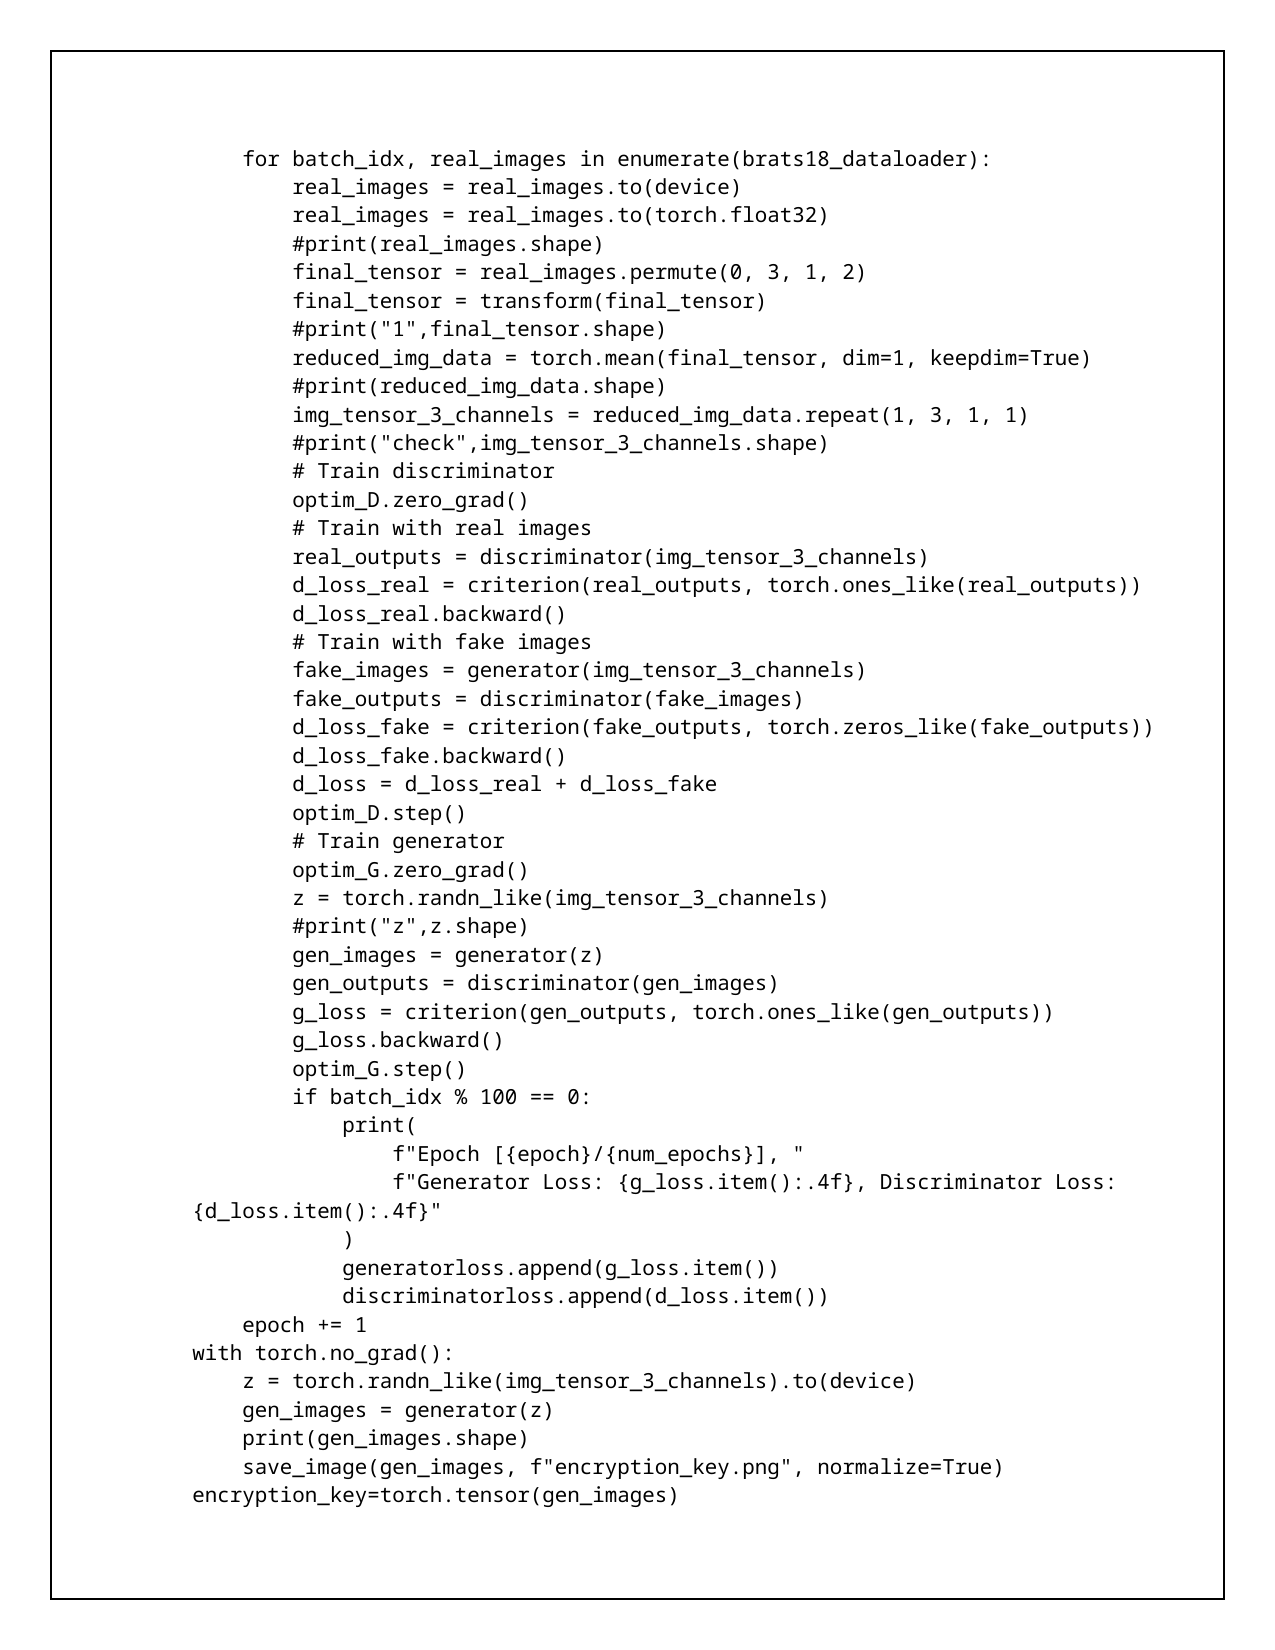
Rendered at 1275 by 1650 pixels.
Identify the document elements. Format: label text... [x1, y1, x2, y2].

text # Train with fake images [192, 627, 1167, 656]
text #print(reduced_img_data.shape) [192, 371, 1167, 400]
text optim_G.step() [192, 1054, 1167, 1082]
text discriminatorloss.append(d_loss.item()) [192, 1281, 1167, 1310]
text for batch_idx, real_images in enumerate(brats18_dataloader): [192, 144, 1167, 172]
text g_loss = criterion(gen_outputs, torch.ones_like(gen_outputs)) [192, 997, 1167, 1025]
text print(gen_images.shape) [192, 1423, 1167, 1452]
text fake_images = generator(img_tensor_3_channels) [192, 656, 1167, 684]
text final_tensor = real_images.permute(0, 3, 1, 2) [192, 257, 1167, 286]
text gen_outputs = discriminator(gen_images) [192, 968, 1167, 997]
text # Train with real images [192, 513, 1167, 542]
text with torch.no_grad(): [192, 1338, 1167, 1367]
text #print("check",img_tensor_3_channels.shape) [192, 428, 1167, 457]
text fake_outputs = discriminator(fake_images) [192, 684, 1167, 712]
text optim_D.step() [192, 798, 1167, 826]
text d_loss_fake = criterion(fake_outputs, torch.zeros_like(fake_outputs)) [192, 712, 1167, 741]
text encryption_key=torch.tensor(gen_images) [192, 1480, 1167, 1509]
text d_loss_real.backward() [192, 599, 1167, 627]
text gen_images = generator(z) [192, 940, 1167, 968]
text real_images = real_images.to(torch.float32) [192, 201, 1167, 229]
text print( [192, 1111, 1167, 1139]
text final_tensor = transform(final_tensor) [192, 286, 1167, 314]
text save_image(gen_images, f"encryption_key.png", normalize=True) [192, 1452, 1167, 1480]
text if batch_idx % 100 == 0: [192, 1082, 1167, 1111]
text d_loss_real = criterion(real_outputs, torch.ones_like(real_outputs)) [192, 570, 1167, 599]
text real_outputs = discriminator(img_tensor_3_channels) [192, 542, 1167, 570]
text f"Generator Loss: {g_loss.item():.4f}, Discriminator Loss: {d_loss.item():.4f}" [192, 1167, 1167, 1224]
text generatorloss.append(g_loss.item()) [192, 1253, 1167, 1281]
text real_images = real_images.to(device) [192, 172, 1167, 201]
text img_tensor_3_channels = reduced_img_data.repeat(1, 3, 1, 1) [192, 400, 1167, 428]
text epoch += 1 [192, 1310, 1167, 1338]
text z = torch.randn_like(img_tensor_3_channels) [192, 883, 1167, 912]
text #print(real_images.shape) [192, 229, 1167, 257]
text reduced_img_data = torch.mean(final_tensor, dim=1, keepdim=True) [192, 343, 1167, 371]
text gen_images = generator(z) [192, 1395, 1167, 1423]
text f"Epoch [{epoch}/{num_epochs}], " [192, 1139, 1167, 1167]
text z = torch.randn_like(img_tensor_3_channels).to(device) [192, 1367, 1167, 1395]
text g_loss.backward() [192, 1025, 1167, 1054]
text d_loss_fake.backward() [192, 741, 1167, 769]
text #print("z",z.shape) [192, 912, 1167, 940]
text # Train discriminator [192, 457, 1167, 485]
text ) [192, 1224, 1167, 1253]
text optim_D.zero_grad() [192, 485, 1167, 513]
text d_loss = d_loss_real + d_loss_fake [192, 769, 1167, 798]
text #print("1",final_tensor.shape) [192, 314, 1167, 343]
text # Train generator [192, 826, 1167, 855]
text optim_G.zero_grad() [192, 855, 1167, 883]
